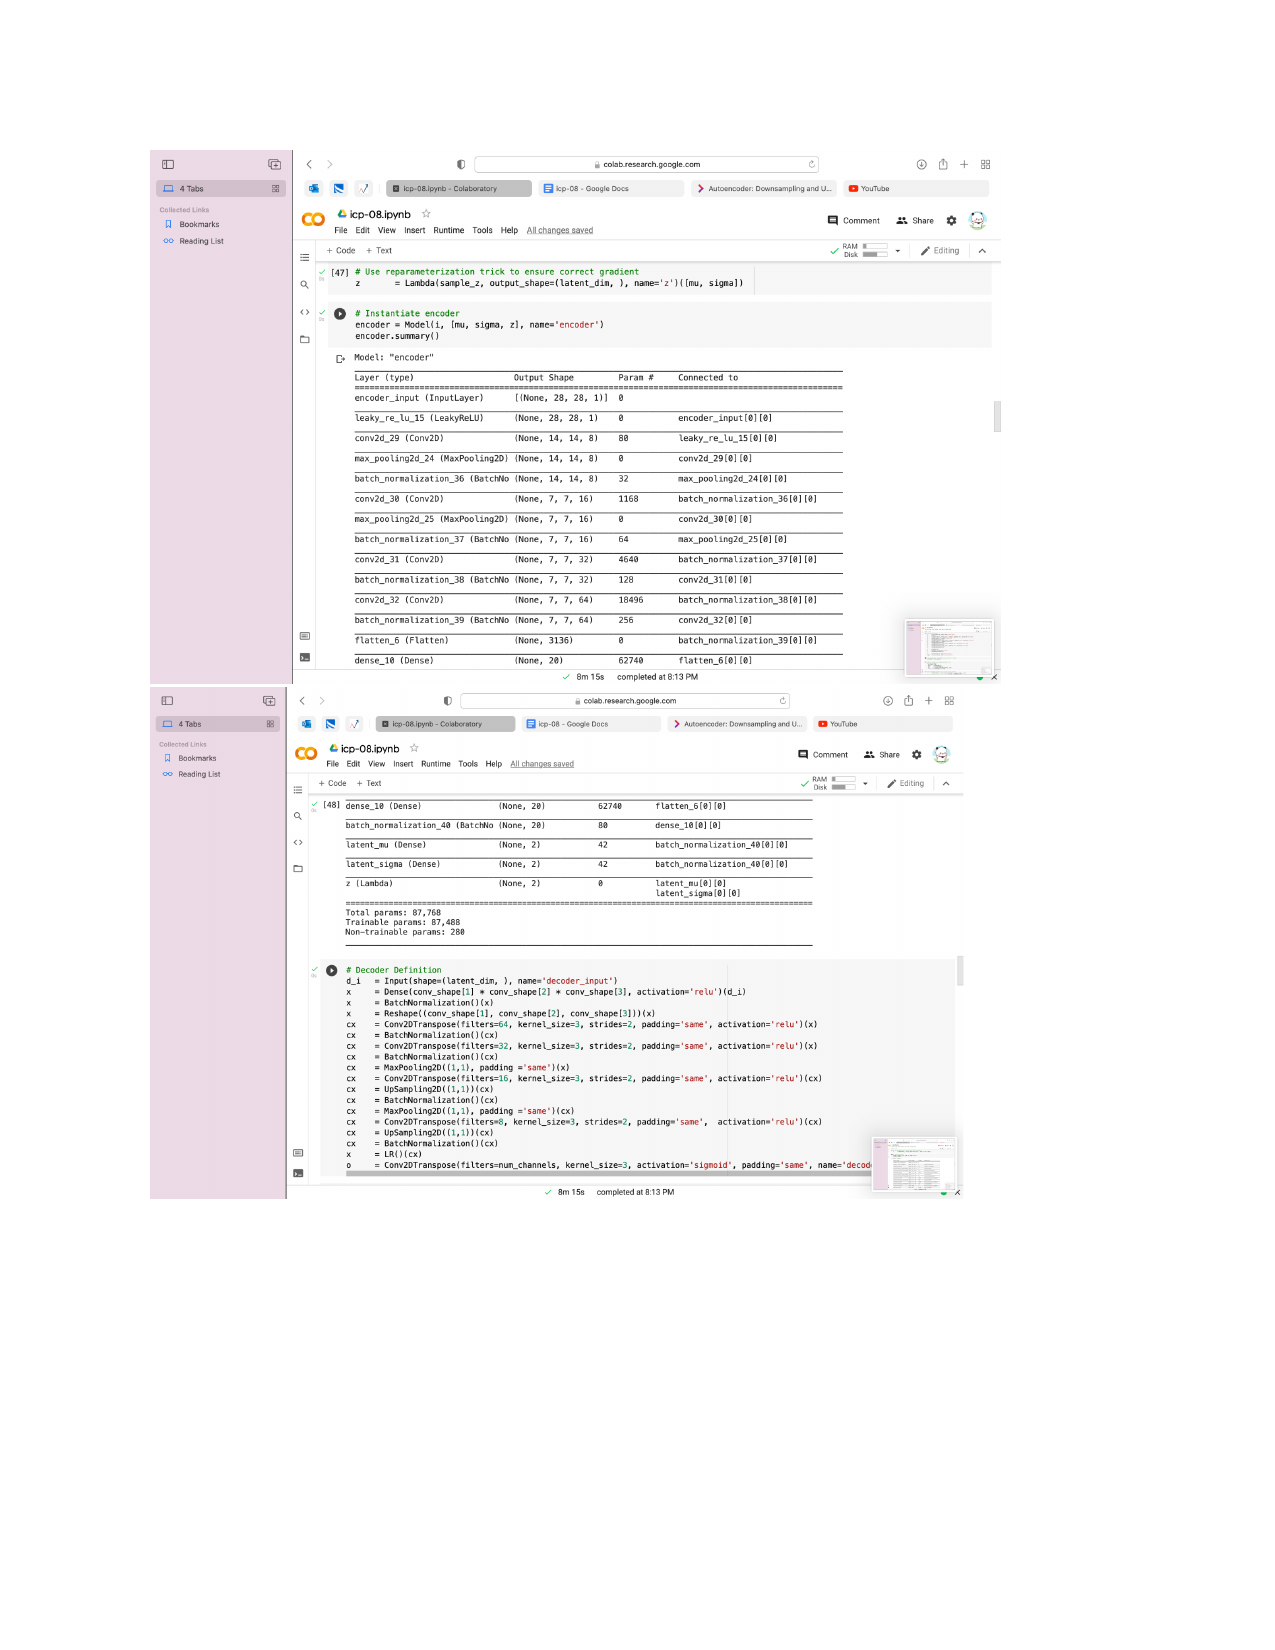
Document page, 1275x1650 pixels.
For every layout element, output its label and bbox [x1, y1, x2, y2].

picture [150, 687, 964, 1199]
picture [150, 150, 1001, 684]
